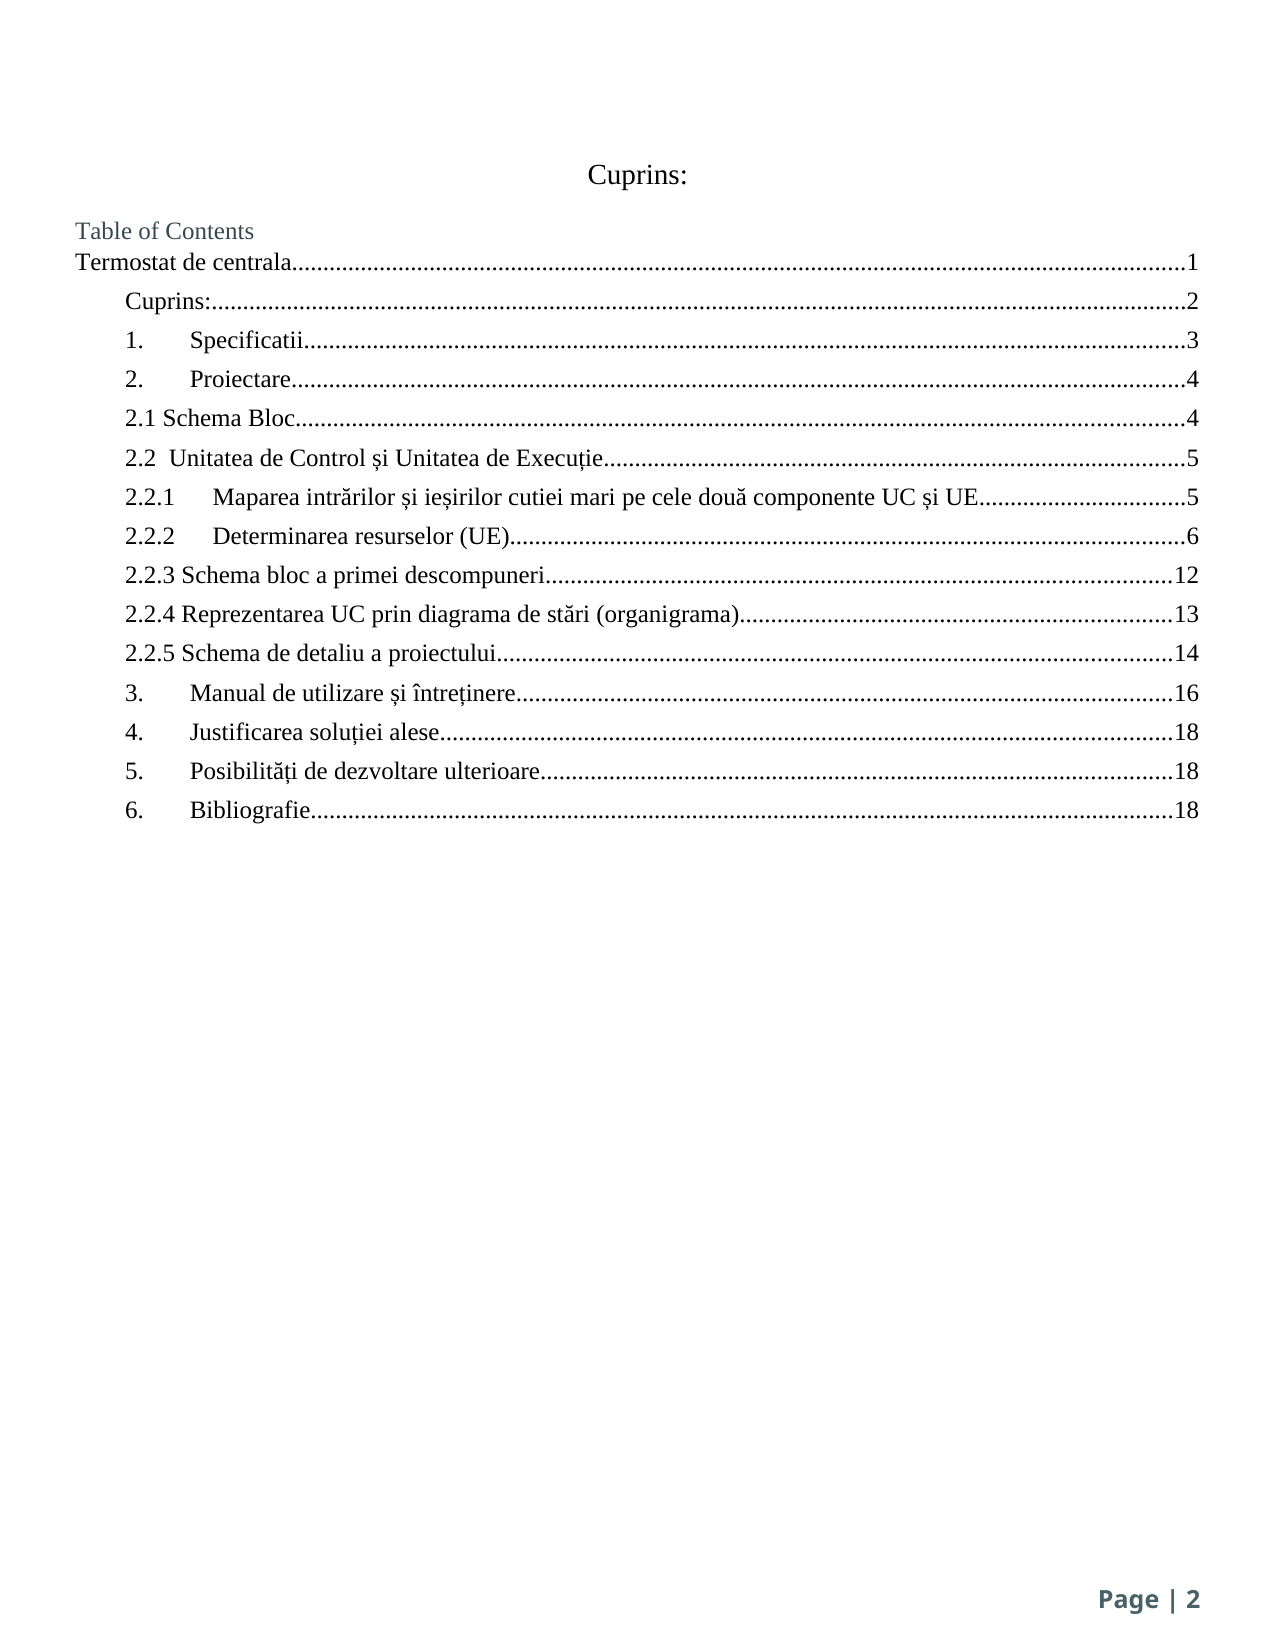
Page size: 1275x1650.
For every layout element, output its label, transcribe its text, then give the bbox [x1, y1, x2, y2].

subtitle Cuprins: [75, 157, 1200, 191]
